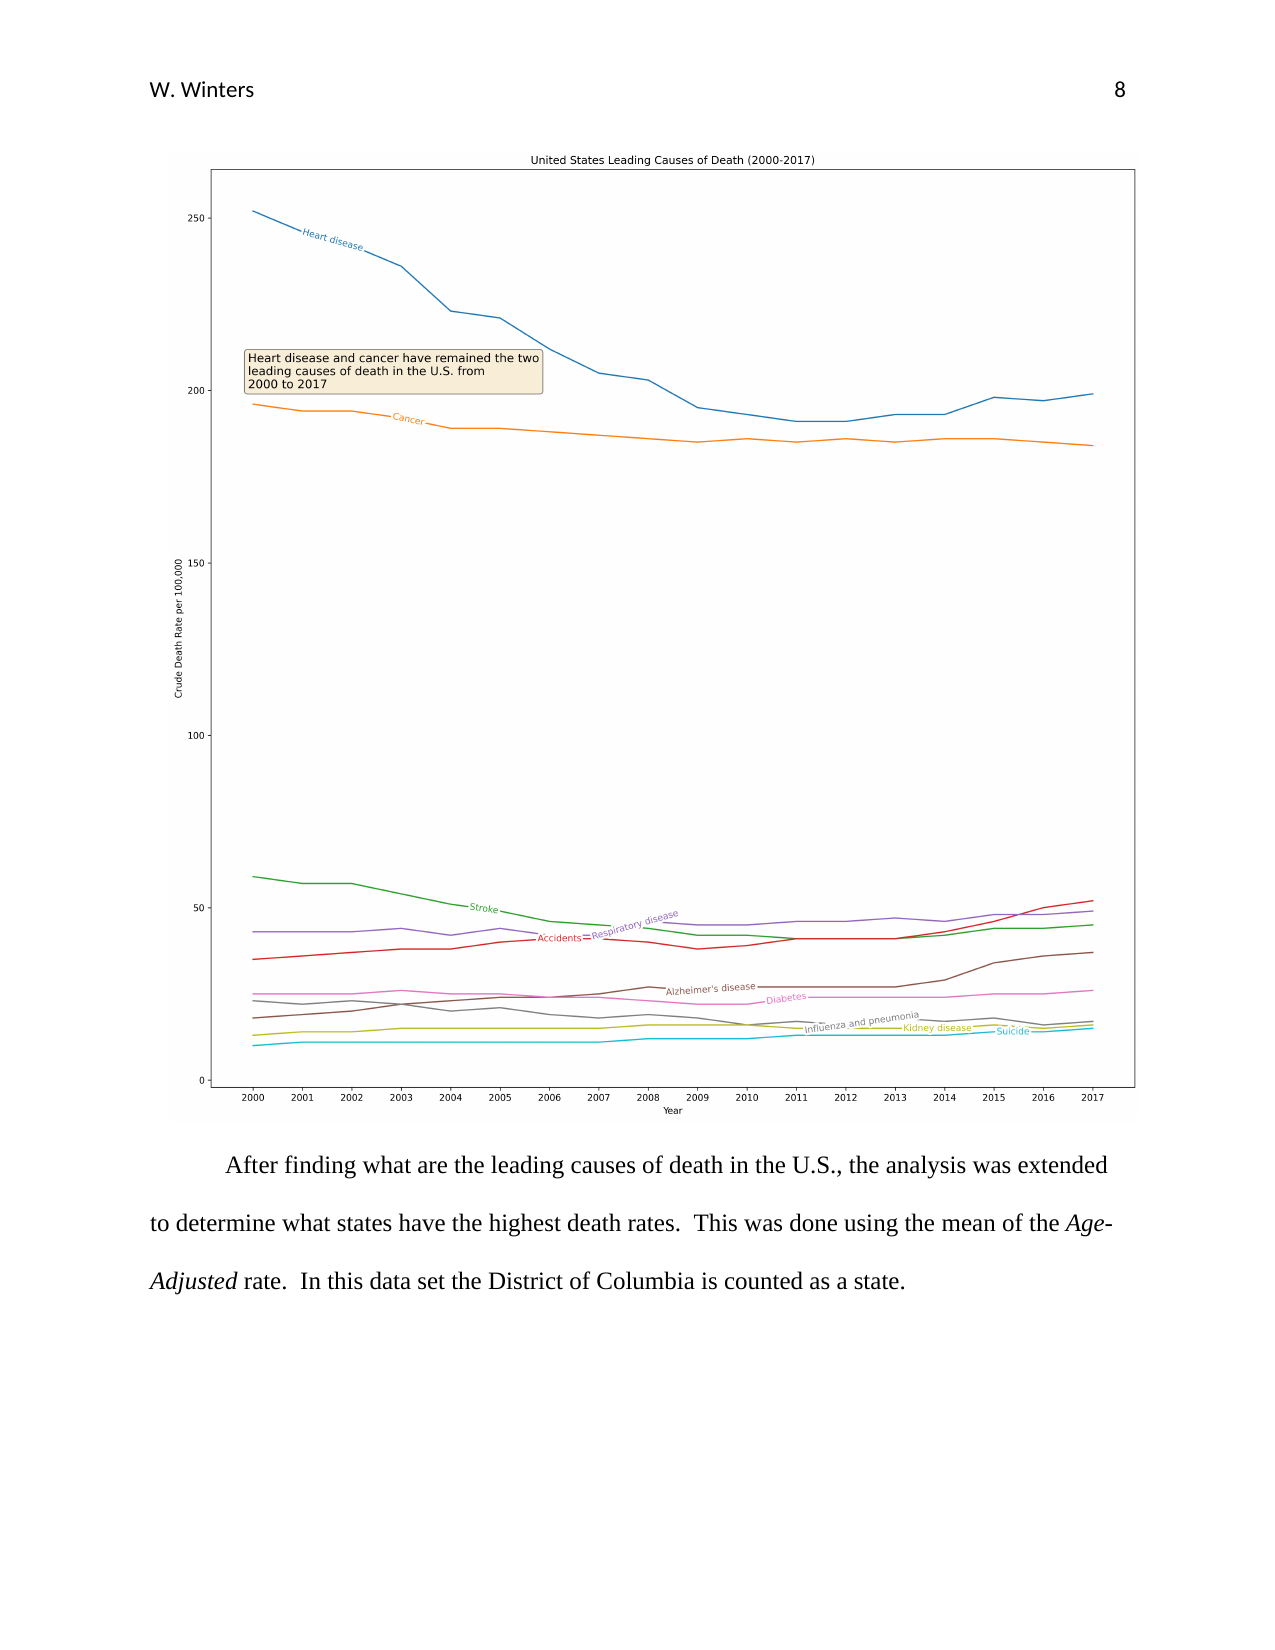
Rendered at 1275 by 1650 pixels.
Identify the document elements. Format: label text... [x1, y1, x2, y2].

text After finding what are the leading causes of death in the U.S., the analysis was extended to determine what states have the highest death rates. This was done using the mean of the Age-Adjusted rate. In this data set the District of Columbia is counted as a state. [150, 150, 1125, 1295]
